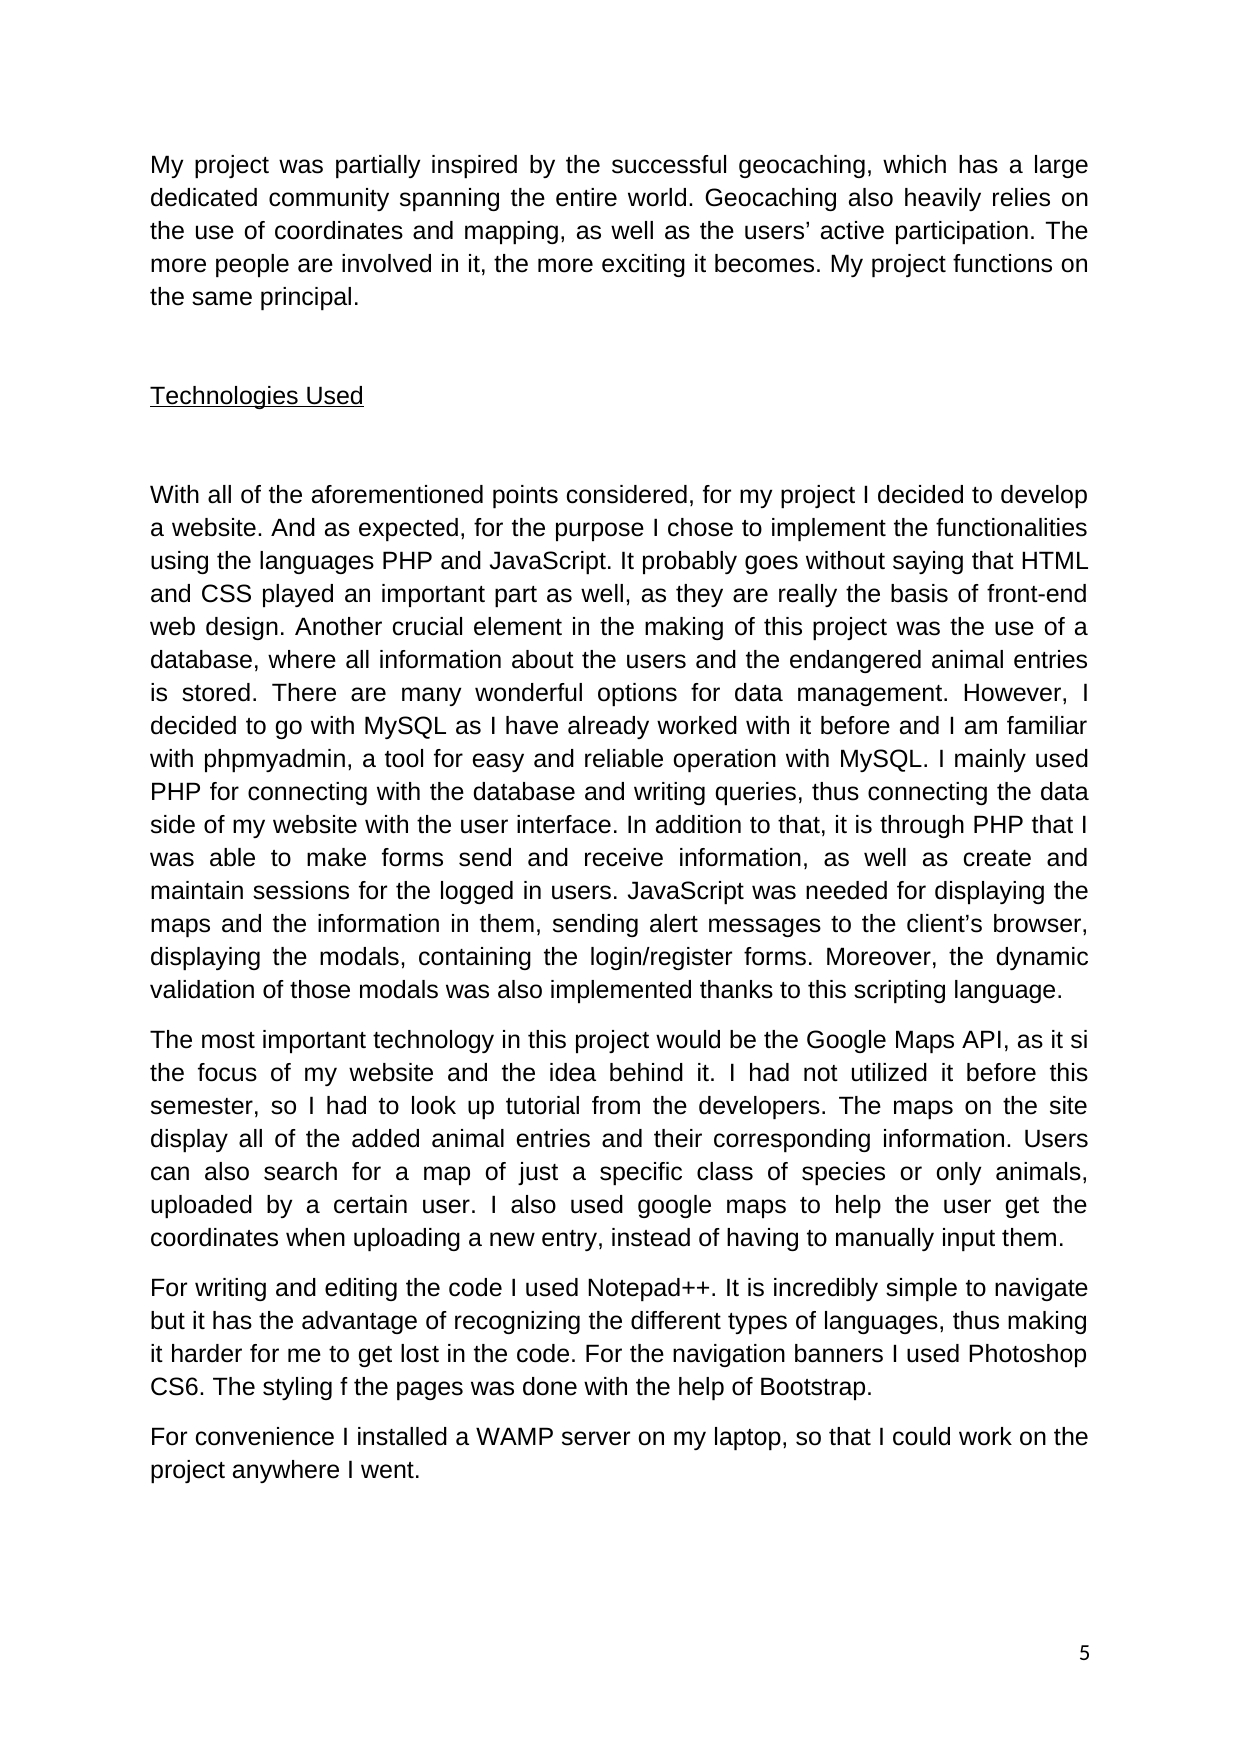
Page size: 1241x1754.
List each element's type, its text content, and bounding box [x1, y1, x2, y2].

text For writing and editing the code I used Notepad++. It is incredibly simple to navigate but it has the advantage of recognizing the different types of languages, thus making it harder for me to get lost in the code. For the navigation banners I used Photoshop CS6. The styling f the pages was done with the help of Bootstrap. [150, 1273, 1090, 1401]
text For convenience I installed a WAMP server on my laptop, so that I could work on the project anywhere I went. [150, 1422, 1090, 1483]
text My project was partially inspired by the successful geocaching, which has a large dedicated community spanning the entire world. Geocaching also heavily relies on the use of coordinates and mapping, as well as the users’ active participation. The more people are involved in it, the more exciting it becomes. My project functions on the same principal. [150, 150, 1090, 311]
text With all of the aforementioned points considered, for my project I decided to develop a website. And as expected, for the purpose I chose to implement the functionalities using the languages PHP and JavaScript. It probably goes without saying that HTML and CSS played an important part as well, as they are really the basis of front-end web design. Another crucial element in the making of this project was the use of a database, where all information about the users and the endangered animal entries is stored. There are many wonderful options for data management. However, I decided to go with MySQL as I have already worked with it before and I am familiar with phpmyadmin, a tool for easy and reliable operation with MySQL. I mainly used PHP for connecting with the database and writing queries, thus connecting the data side of my website with the user interface. In addition to that, it is through PHP that I was able to make forms send and receive information, as well as create and maintain sessions for the logged in users. JavaScript was needed for displaying the maps and the information in them, sending alert messages to the client’s browser, displaying the modals, containing the login/register forms. Moreover, the dynamic validation of those modals was also implemented thanks to this scripting language. [150, 480, 1090, 1004]
text The most important technology in this project would be the Google Maps API, as it si the focus of my website and the idea behind it. I had not utilized it before this semester, so I had to look up tutorial from the developers. The maps on the site display all of the added animal entries and their corresponding information. Users can also search for a map of just a specific class of species or only animals, uploaded by a certain user. I also used google maps to help the user get the coordinates when uploading a new entry, instead of having to manually input them. [150, 1025, 1090, 1252]
text Technologies Used [150, 381, 1090, 409]
